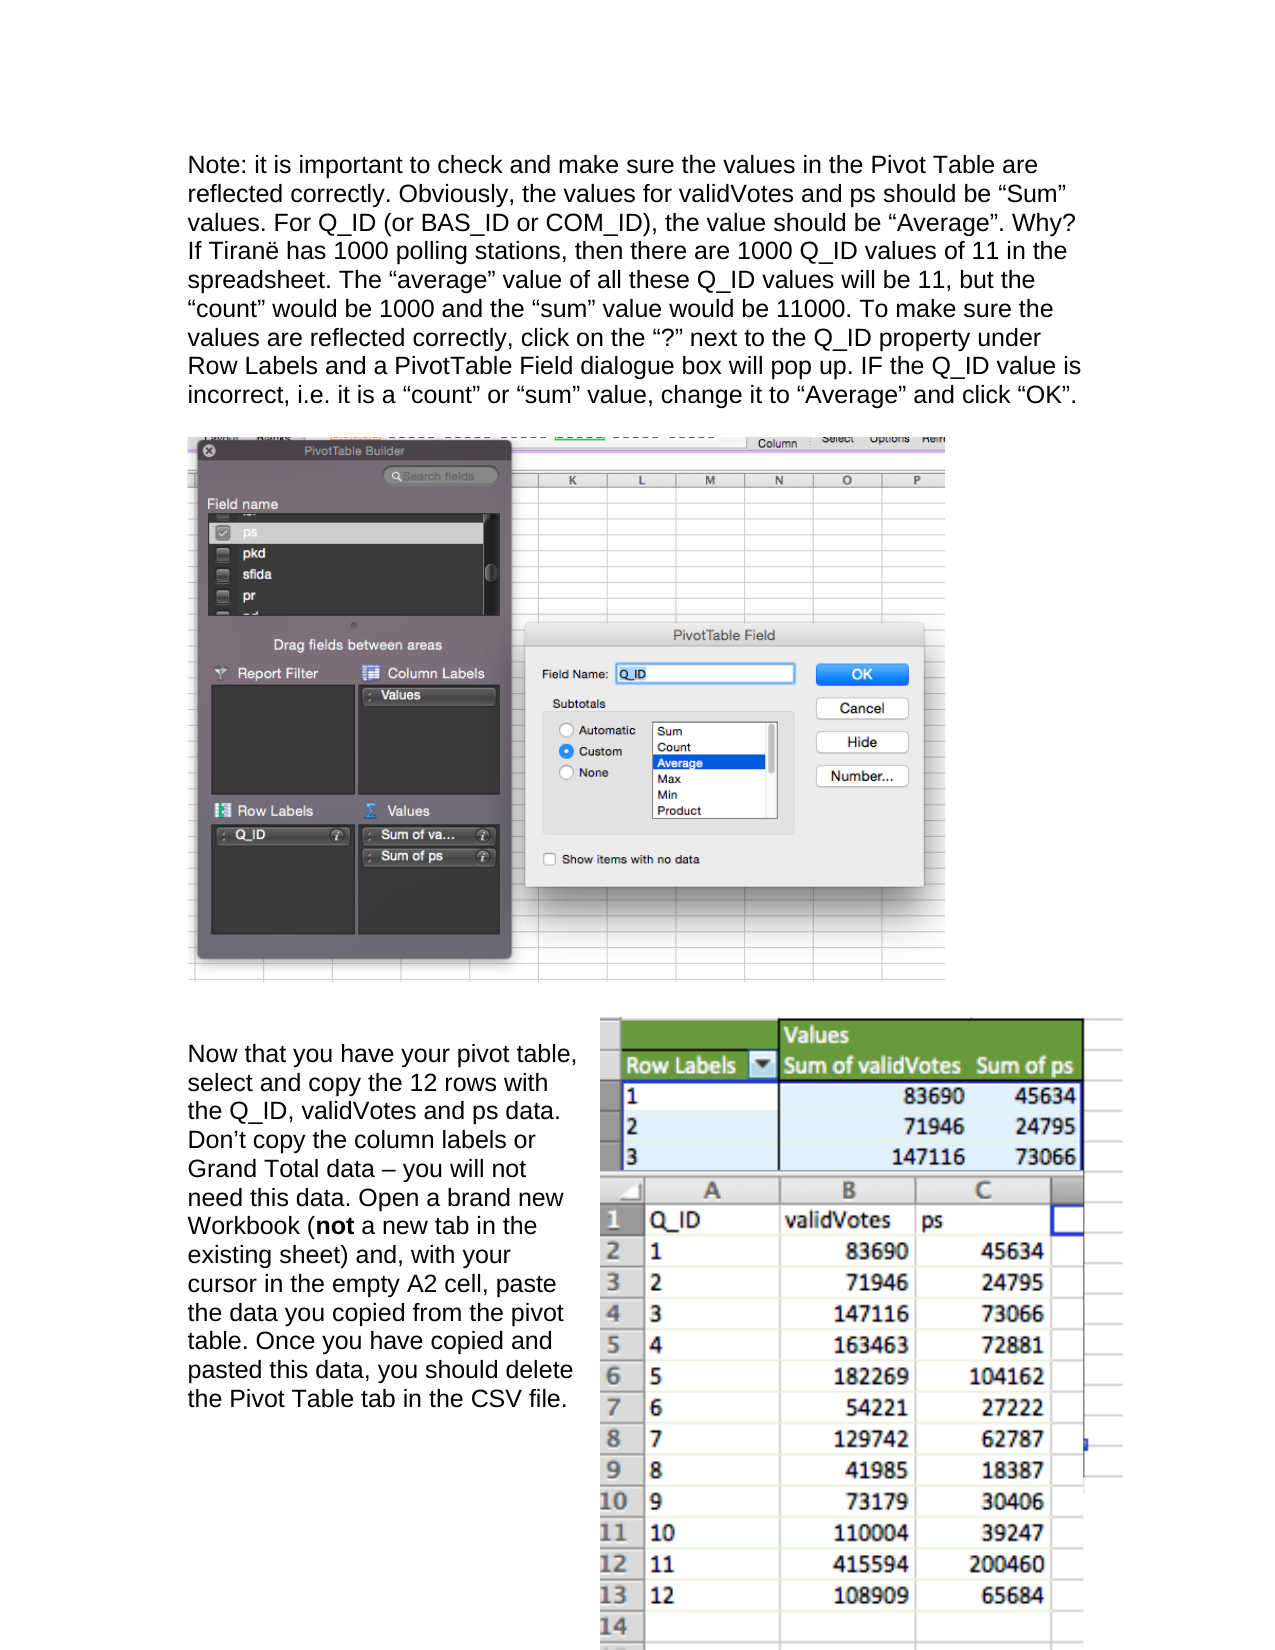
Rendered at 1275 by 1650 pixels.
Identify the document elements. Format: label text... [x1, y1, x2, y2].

picture [187, 437, 946, 982]
text Note: it is important to check and make sure the values in the Pivot Table are reflected correctly. Obviously, the values for validVotes and ps should be “Sum” values. For Q_ID (or BAS_ID or COM_ID), the value should be “Average”. Why? If Tiranë has 1000 polling stations, then there are 1000 Q_ID values of 11 in the spreadsheet. The “average” value of all these Q_ID values will be 11, but the “count” would be 1000 and the “sum” value would be 11000. To make sure the values are reflected correctly, click on the “?” next to the Q_ID property under Row Labels and a PivotTable Field dialogue box will pop up. IF the Q_ID value is incorrect, i.e. it is a “count” or “sum” value, change it to “Average” and click “OK”. [187, 150, 1087, 409]
text Now that you have your pivot table, select and copy the 12 rows with the Q_ID, validVotes and ps data. Don’t copy the column labels or Grand Total data – you will not need this data. Open a brand new Workbook (not a new tab in the existing sheet) and, with your cursor in the empty A2 cell, paste the data you copied from the pivot table. Once you have copied and pasted this data, you should delete the Pivot Table tab in the CSV file. [187, 1039, 600, 1412]
picture [600, 1017, 1123, 1650]
